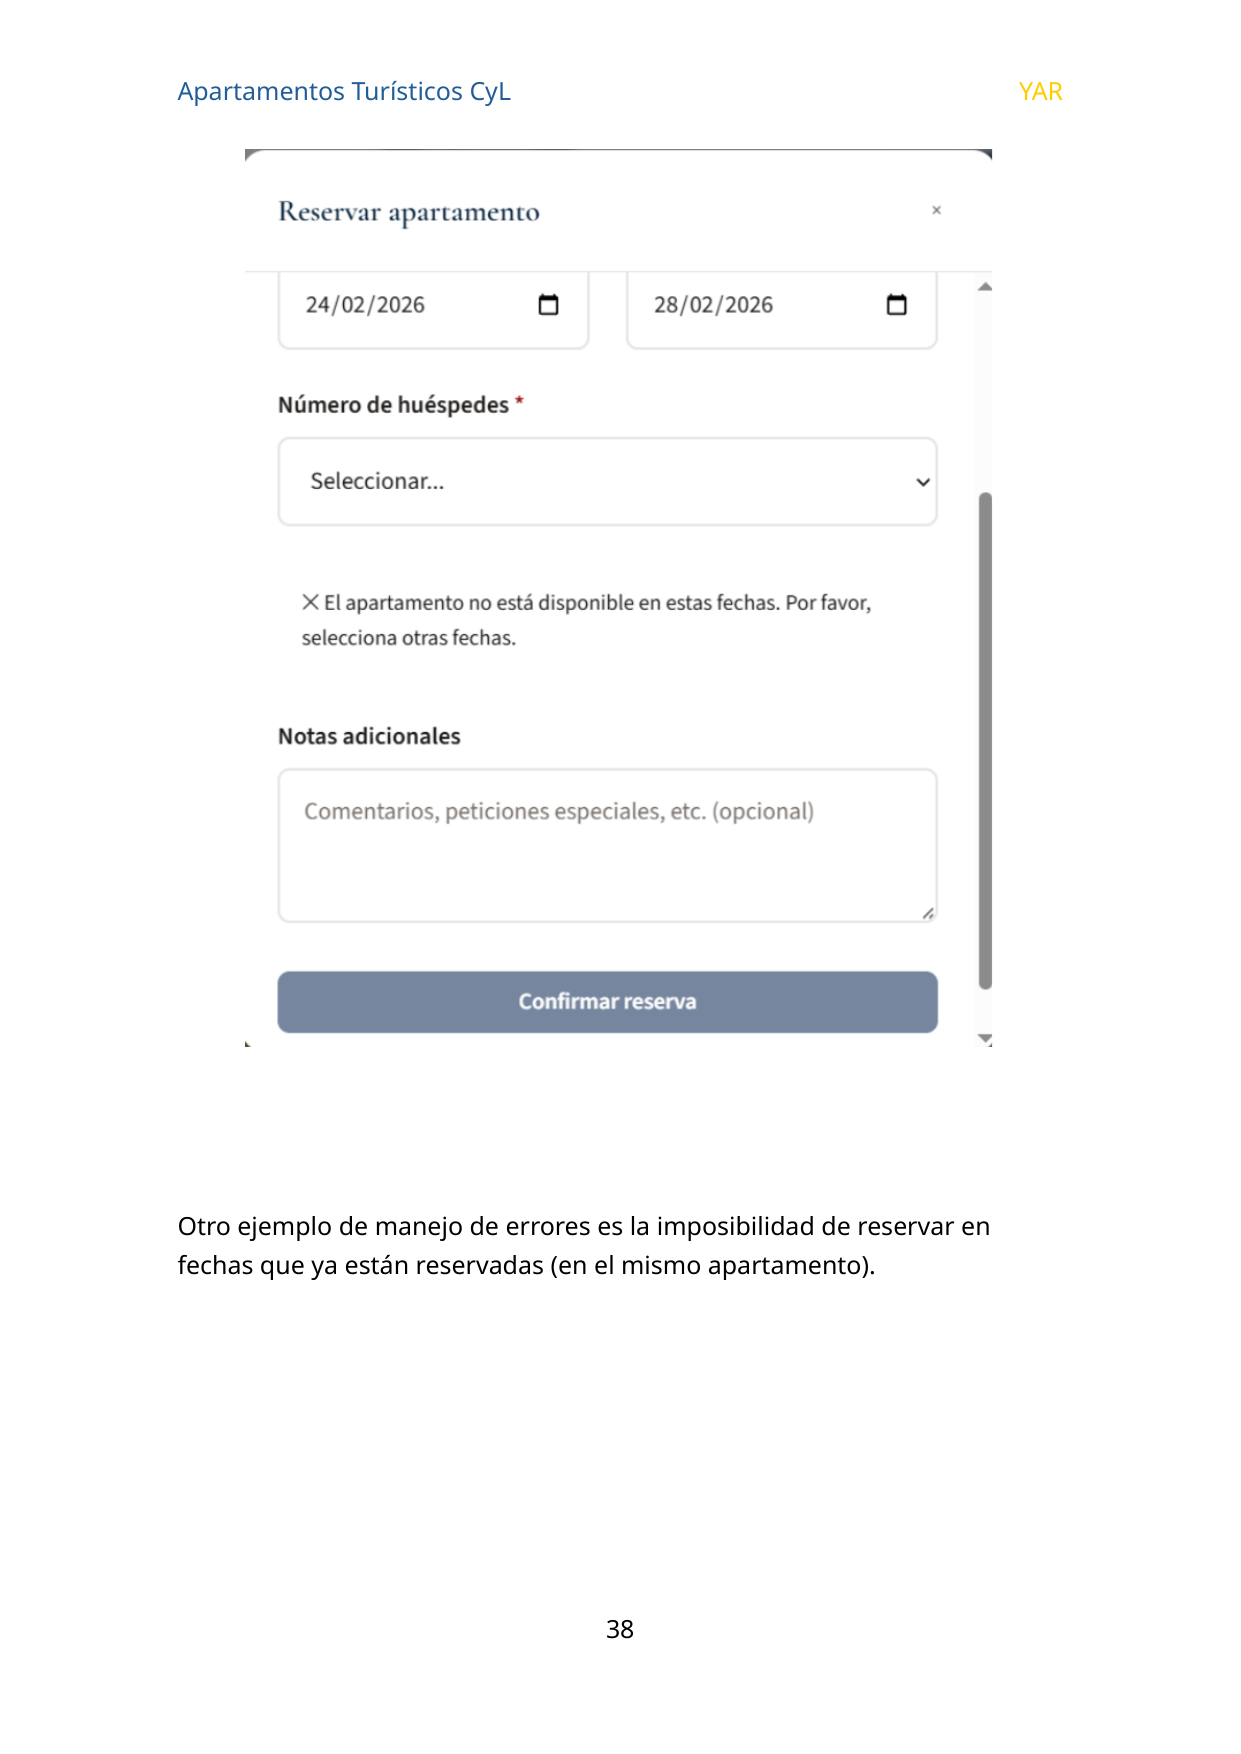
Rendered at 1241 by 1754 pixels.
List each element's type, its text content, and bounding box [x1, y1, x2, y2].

picture [245, 149, 991, 1047]
text Otro ejemplo de manejo de errores es la imposibilidad de reservar en fechas que ya están reservadas (en el mismo apartamento). [177, 1208, 1063, 1282]
